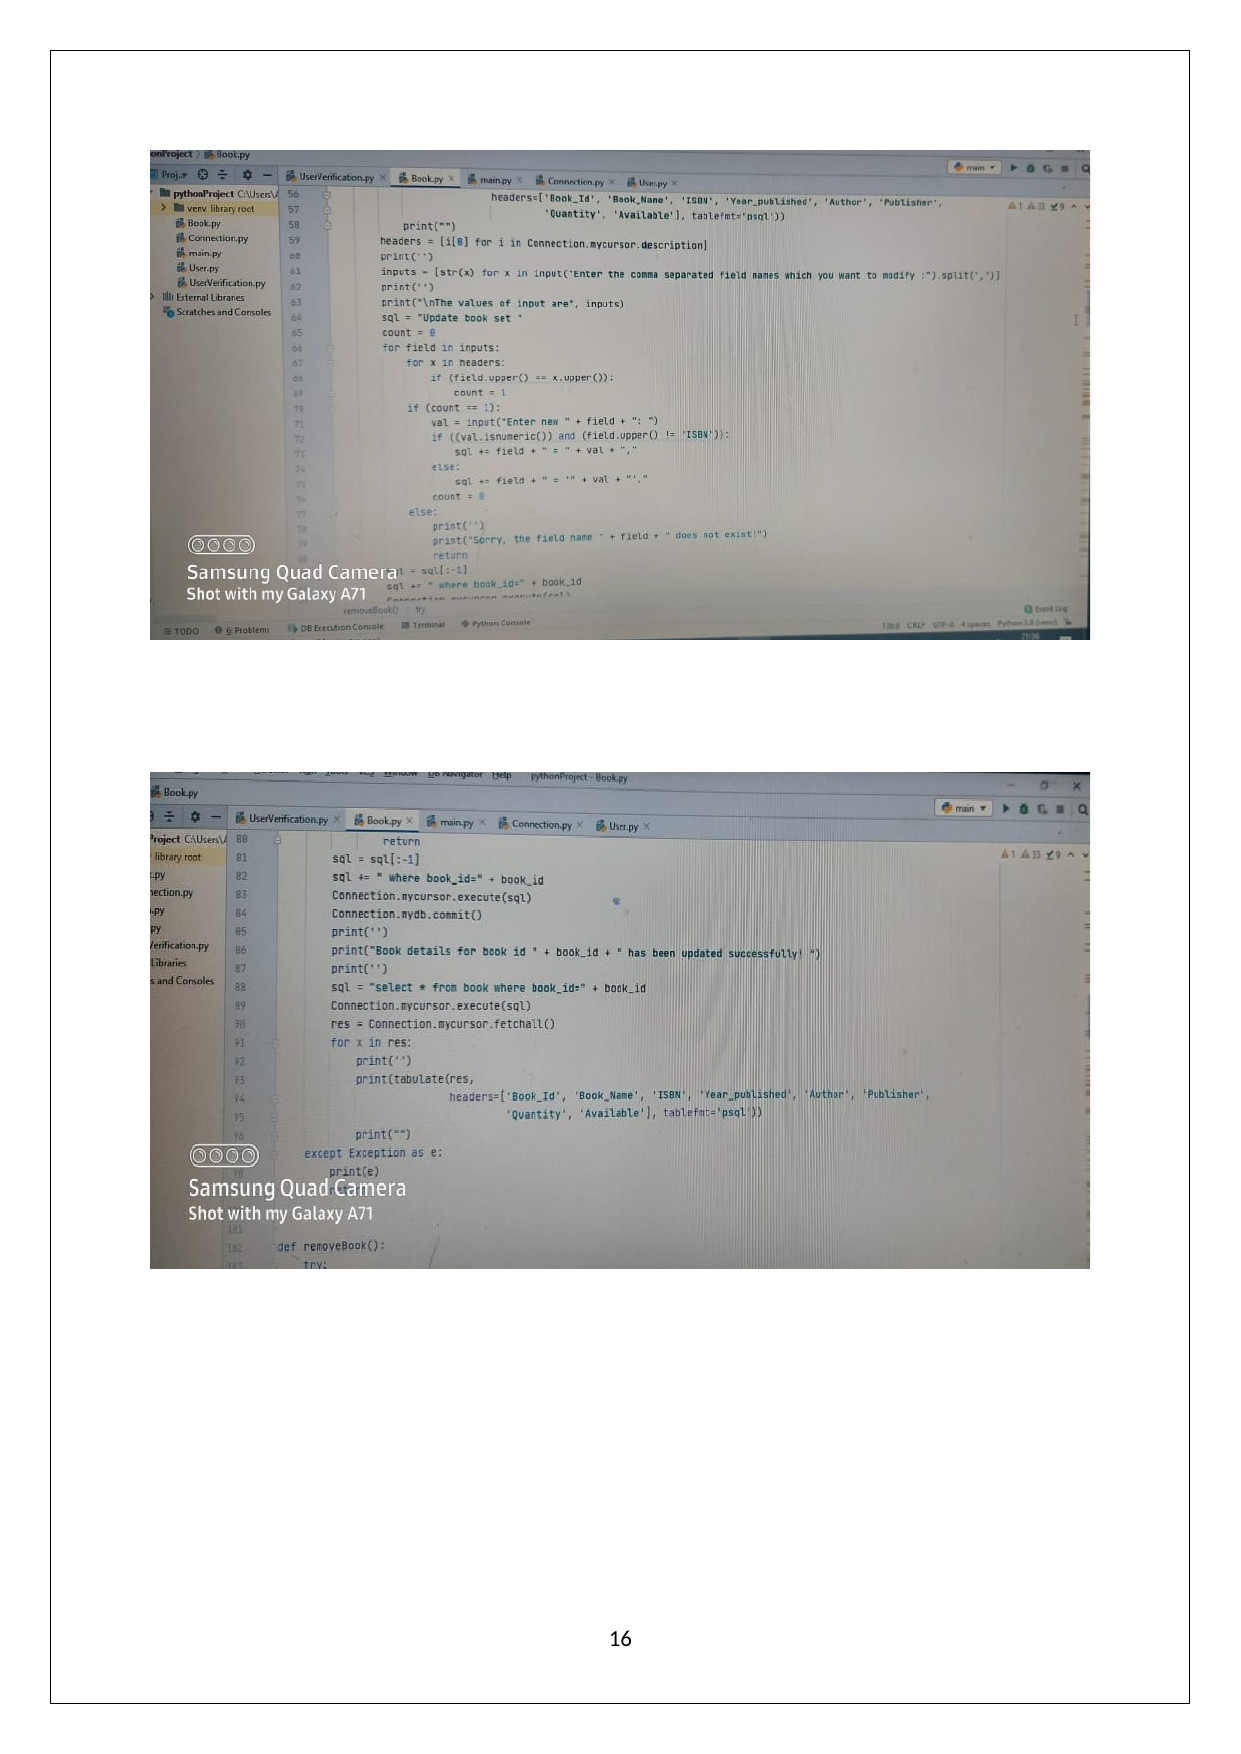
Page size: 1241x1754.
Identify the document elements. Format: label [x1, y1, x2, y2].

picture [150, 772, 1091, 1269]
picture [150, 150, 1091, 640]
